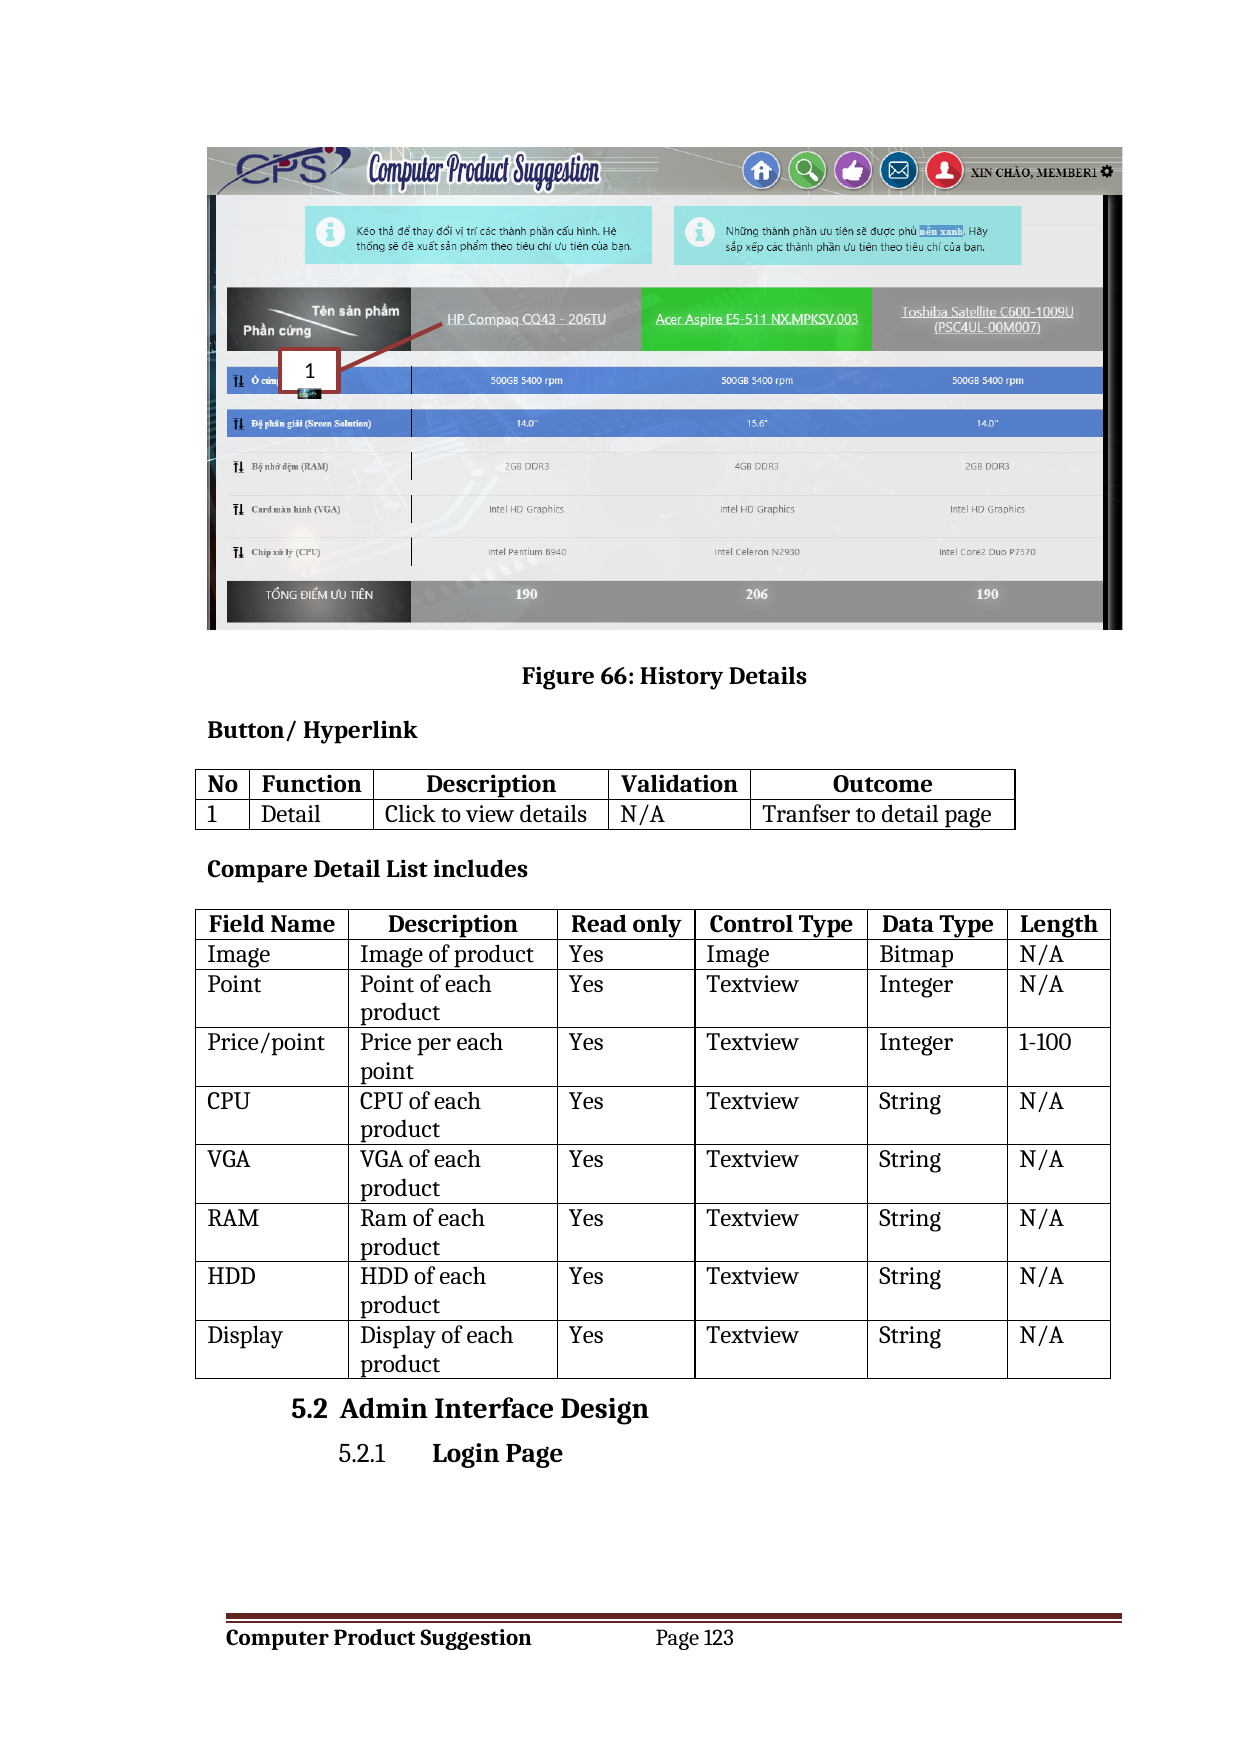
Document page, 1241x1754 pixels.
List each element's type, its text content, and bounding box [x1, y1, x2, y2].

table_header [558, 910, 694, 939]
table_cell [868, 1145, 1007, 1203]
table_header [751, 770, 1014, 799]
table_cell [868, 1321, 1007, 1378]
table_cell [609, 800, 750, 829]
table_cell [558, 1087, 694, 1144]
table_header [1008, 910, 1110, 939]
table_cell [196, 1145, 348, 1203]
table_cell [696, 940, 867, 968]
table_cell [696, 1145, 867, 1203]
text Compare Detail List includes [207, 855, 1122, 884]
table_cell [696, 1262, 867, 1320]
text Figure 66: History Details [207, 662, 1122, 691]
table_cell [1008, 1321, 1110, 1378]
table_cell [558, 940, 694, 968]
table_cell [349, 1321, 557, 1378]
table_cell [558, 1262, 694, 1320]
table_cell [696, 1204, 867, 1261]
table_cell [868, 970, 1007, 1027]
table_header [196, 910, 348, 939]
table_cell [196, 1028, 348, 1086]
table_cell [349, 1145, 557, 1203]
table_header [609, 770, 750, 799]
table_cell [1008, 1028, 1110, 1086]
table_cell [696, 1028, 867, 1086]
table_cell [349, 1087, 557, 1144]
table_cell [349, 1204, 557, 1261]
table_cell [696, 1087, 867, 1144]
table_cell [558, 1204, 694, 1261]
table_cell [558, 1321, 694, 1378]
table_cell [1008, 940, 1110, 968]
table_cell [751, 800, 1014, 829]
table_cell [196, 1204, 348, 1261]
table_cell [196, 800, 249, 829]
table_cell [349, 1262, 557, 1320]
subtitle Admin Interface Design [291, 1392, 1122, 1425]
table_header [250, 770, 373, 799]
text Button/ Hyperlink [207, 716, 1122, 744]
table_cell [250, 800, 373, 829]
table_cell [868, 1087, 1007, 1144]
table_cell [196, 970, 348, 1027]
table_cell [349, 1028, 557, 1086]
subtitle Login Page [338, 1438, 1122, 1469]
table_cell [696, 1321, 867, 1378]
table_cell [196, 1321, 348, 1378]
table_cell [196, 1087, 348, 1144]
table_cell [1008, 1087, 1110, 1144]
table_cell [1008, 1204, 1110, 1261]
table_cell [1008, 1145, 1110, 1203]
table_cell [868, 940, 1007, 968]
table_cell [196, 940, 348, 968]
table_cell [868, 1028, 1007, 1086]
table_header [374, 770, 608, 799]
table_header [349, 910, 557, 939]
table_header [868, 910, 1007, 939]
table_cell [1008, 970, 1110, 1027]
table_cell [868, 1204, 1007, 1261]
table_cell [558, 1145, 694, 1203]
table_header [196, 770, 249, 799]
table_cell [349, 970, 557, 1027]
picture [207, 147, 1123, 637]
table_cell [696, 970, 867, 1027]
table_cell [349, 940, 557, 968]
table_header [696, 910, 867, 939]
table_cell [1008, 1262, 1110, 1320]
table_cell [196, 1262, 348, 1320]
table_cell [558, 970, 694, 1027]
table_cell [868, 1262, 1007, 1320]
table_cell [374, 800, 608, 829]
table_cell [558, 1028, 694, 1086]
